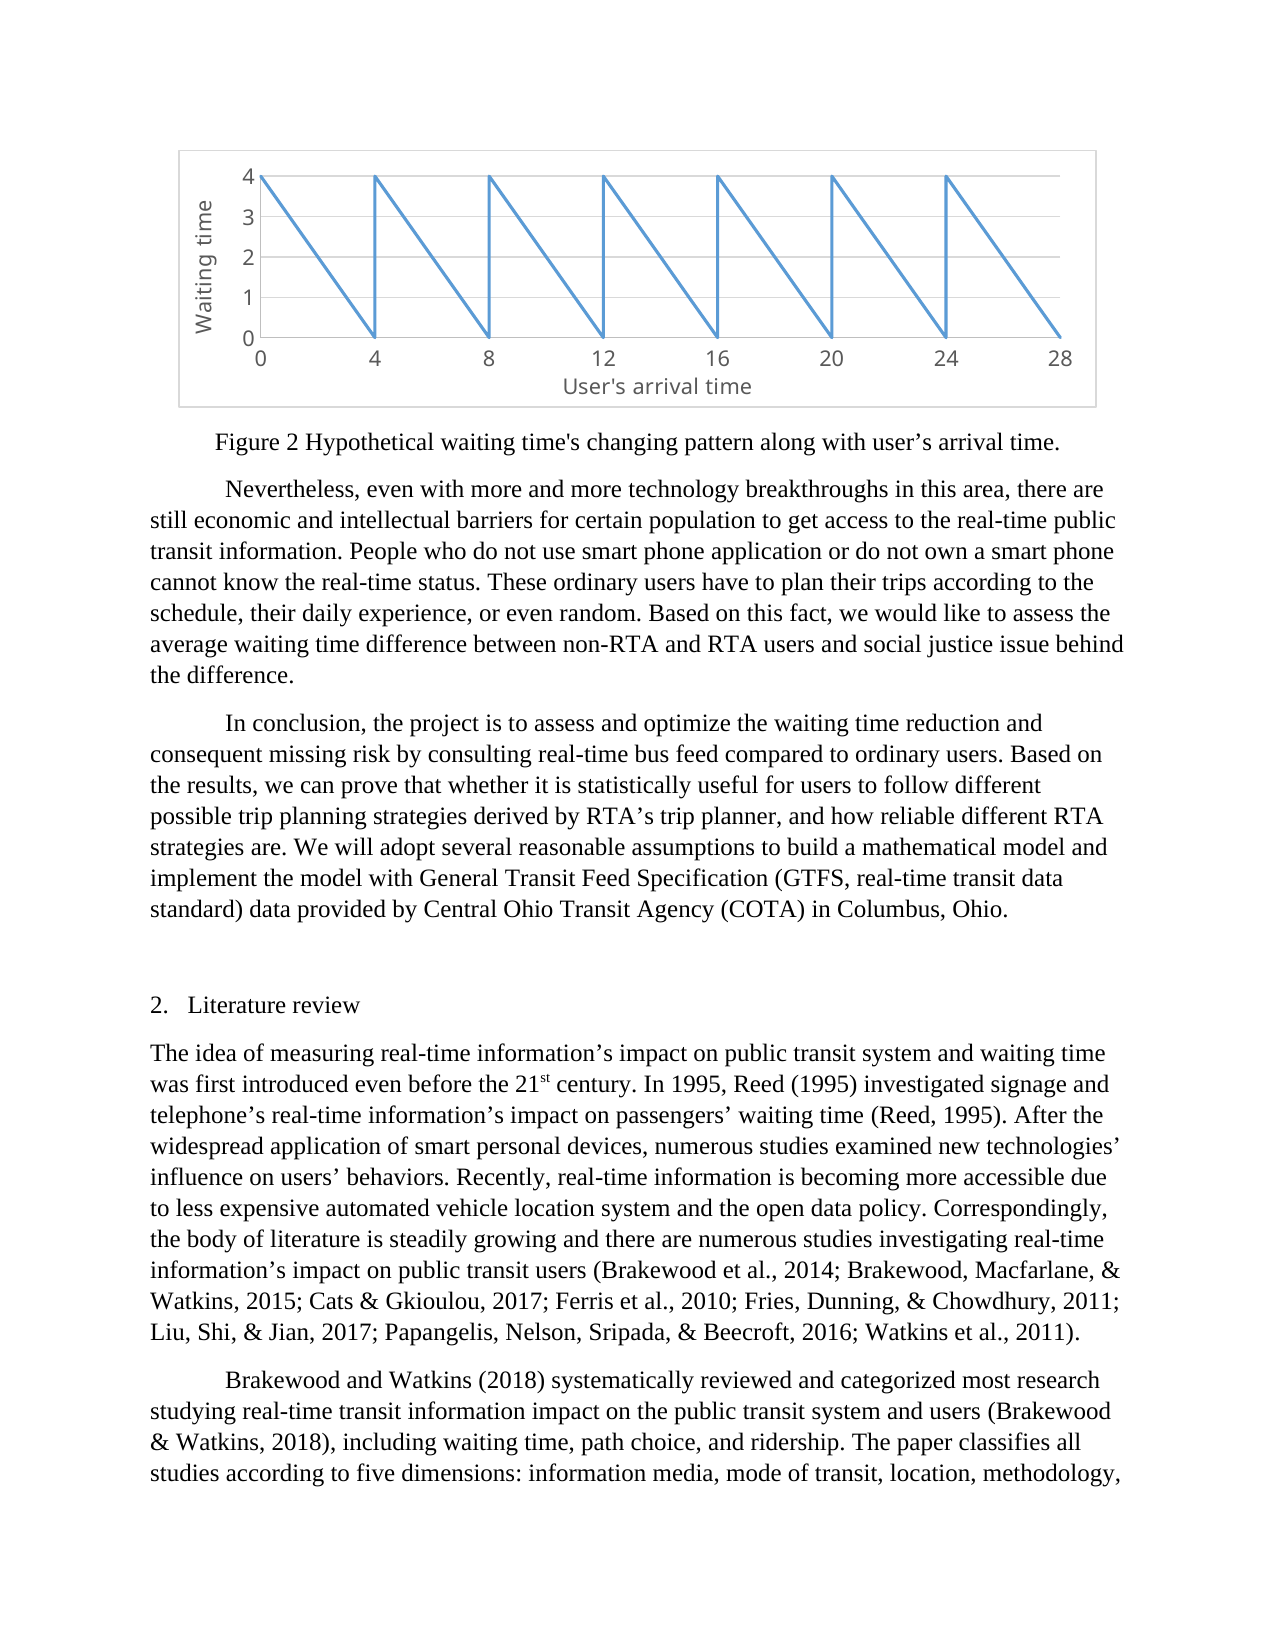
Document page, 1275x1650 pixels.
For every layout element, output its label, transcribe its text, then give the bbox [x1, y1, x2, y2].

text Figure 2 Hypothetical waiting time's changing pattern along with user’s arrival time. [150, 427, 1125, 455]
text The idea of measuring real-time information’s impact on public transit system and waiting time was first introduced even before the 21st century. In 1995, Reed (1995) investigated signage and telephone’s real-time information’s impact on passengers’ waiting time (Reed, 1995). After the widespread application of smart personal devices, numerous studies examined new technologies’ influence on users’ behaviors. Recently, real-time information is becoming more accessible due to less expensive automated vehicle location system and the open data policy. Correspondingly, the body of literature is steadily growing and there are numerous studies investigating real-time information’s impact on public transit users (Brakewood et al., 2014; Brakewood, Macfarlane, & Watkins, 2015; Cats & Gkioulou, 2017; Ferris et al., 2010; Fries, Dunning, & Chowdhury, 2011; Liu, Shi, & Jian, 2017; Papangelis, Nelson, Sripada, & Beecroft, 2016; Watkins et al., 2011). [150, 1038, 1125, 1346]
text Nevertheless, even with more and more technology breakthroughs in this area, there are still economic and intellectual barriers for certain population to get access to the real-time public transit information. People who do not use smart phone application or do not own a smart phone cannot know the real-time status. These ordinary users have to plan their trips according to the schedule, their daily experience, or even random. Based on this fact, we would like to assess the average waiting time difference between non-RTA and RTA users and social justice issue behind the difference. [150, 474, 1125, 689]
text In conclusion, the project is to assess and optimize the waiting time reduction and consequent missing risk by consulting real-time bus feed compared to ordinary users. Based on the results, we can prove that whether it is statistically useful for users to follow different possible trip planning strategies derived by RTA’s trip planner, and how reliable different RTA strategies are. We will adopt several reasonable assumptions to build a mathematical model and implement the model with General Transit Feed Specification (GTFS, real-time transit data standard) data provided by Central Ohio Transit Agency (COTA) in Columbus, Ohio. [150, 708, 1125, 923]
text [150, 1365, 1125, 1487]
list Literature review [150, 990, 1125, 1019]
